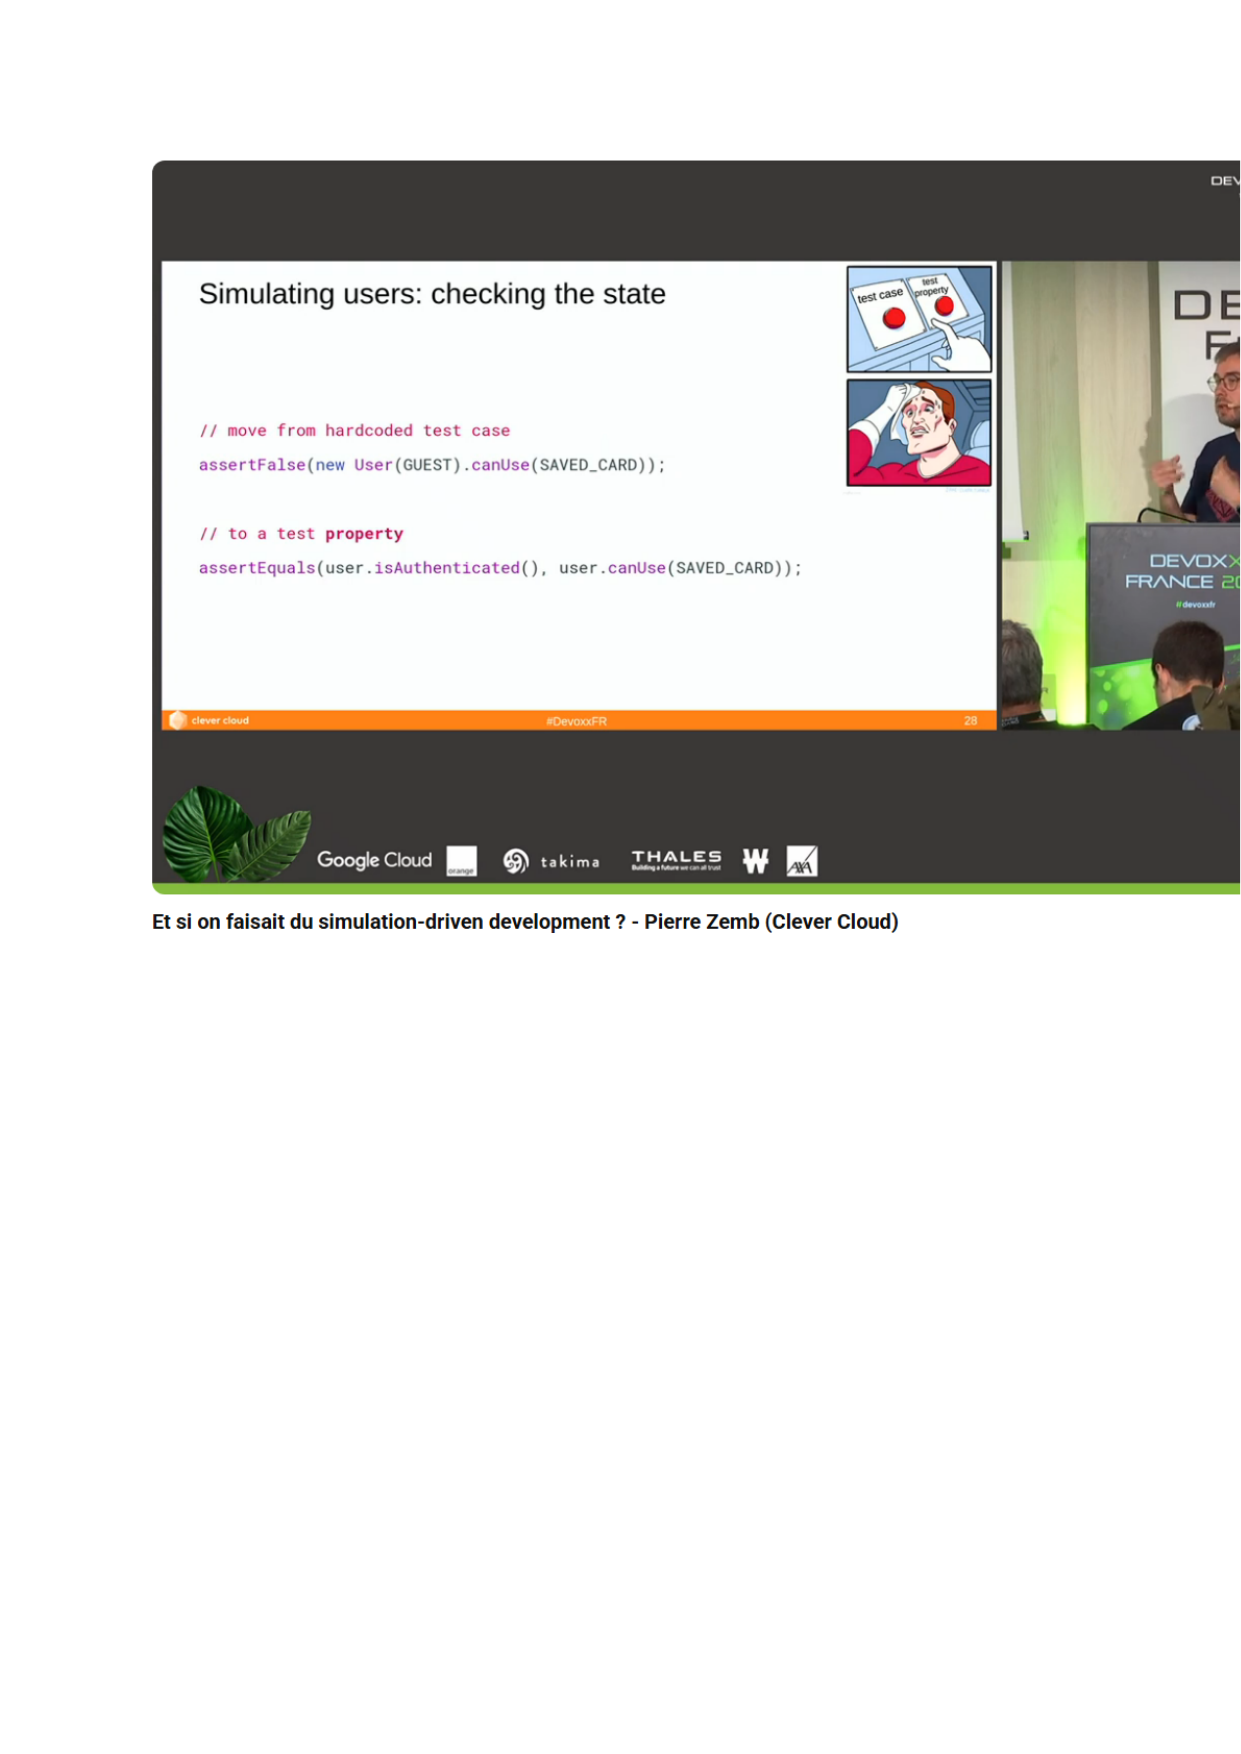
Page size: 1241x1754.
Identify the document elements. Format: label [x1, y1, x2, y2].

picture [147, 147, 1241, 933]
